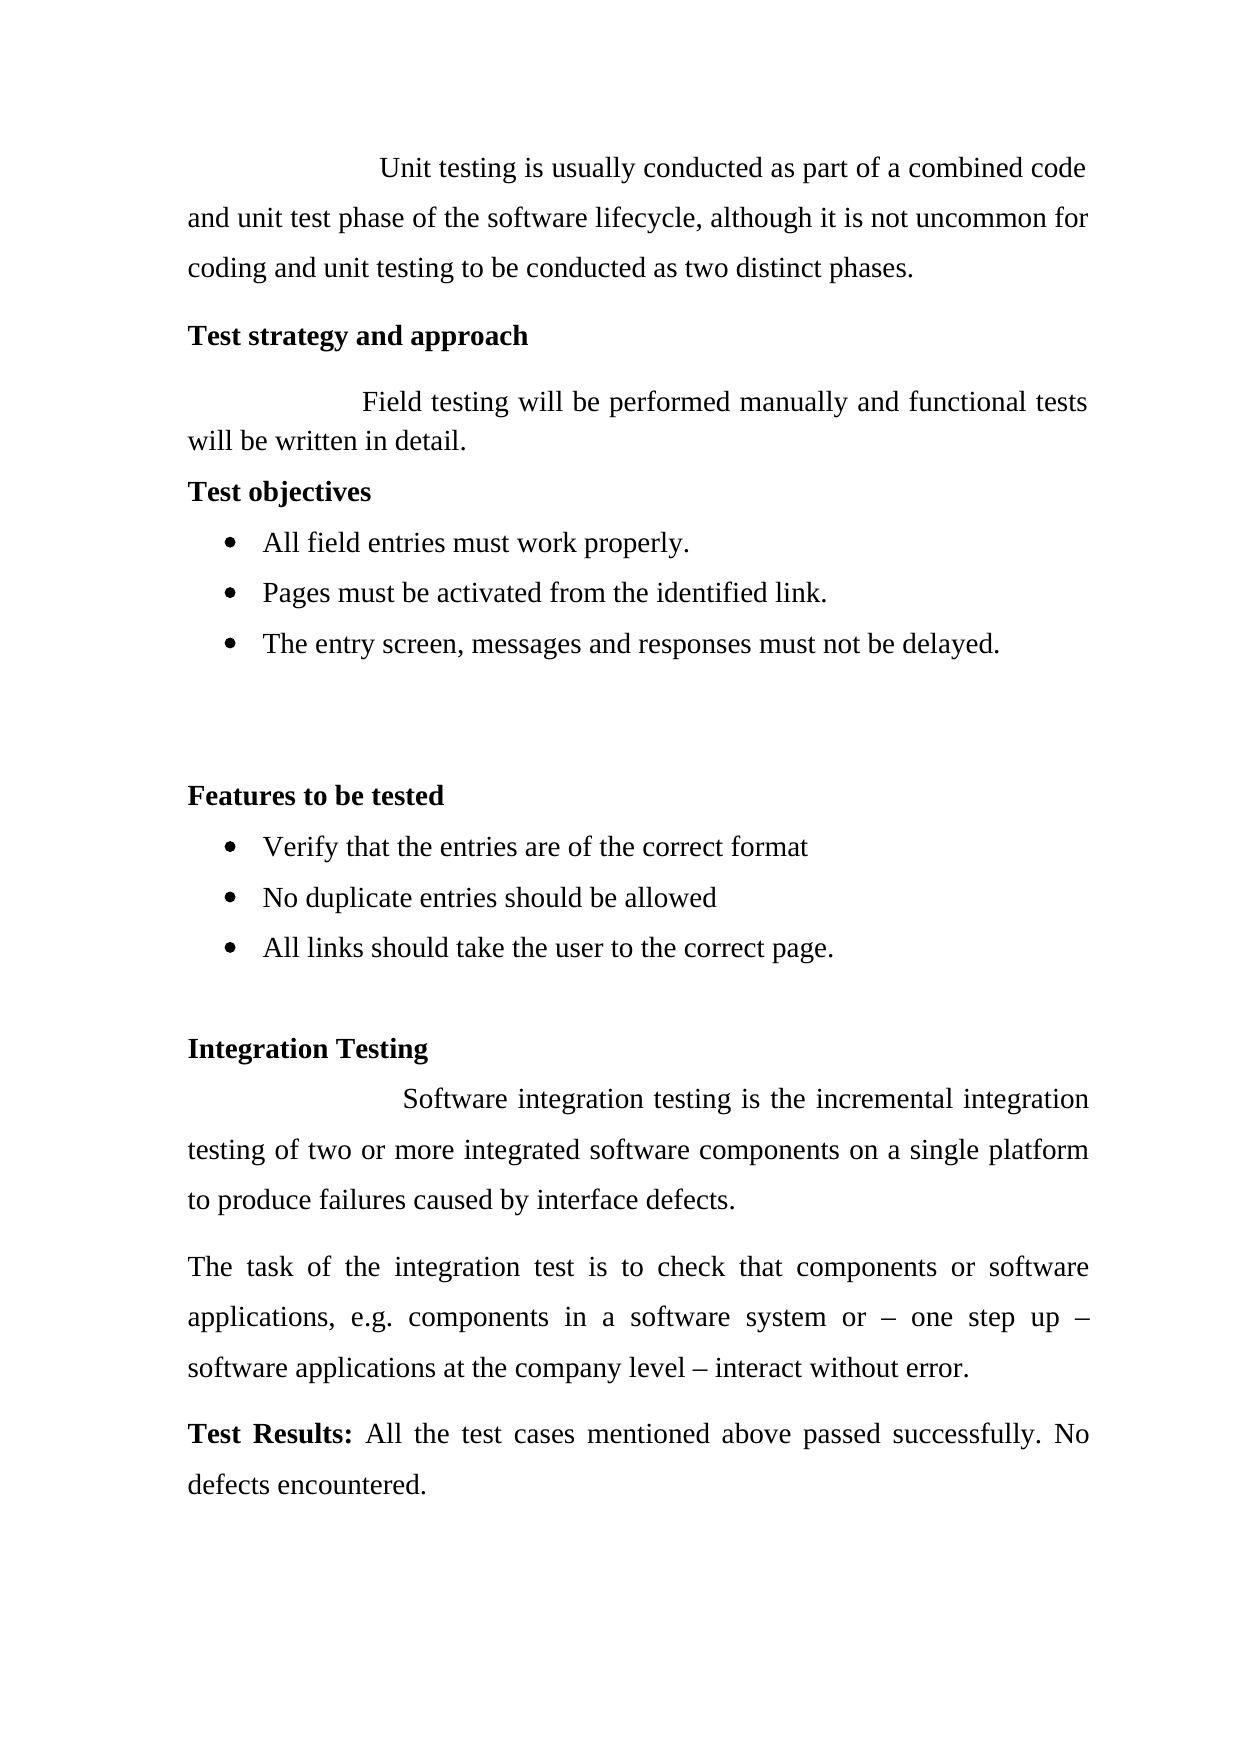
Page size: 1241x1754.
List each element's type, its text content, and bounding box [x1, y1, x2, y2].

text Test strategy and approach [187, 318, 1090, 351]
text Test Results: All the test cases mentioned above passed successfully. No defects encountered. [187, 1417, 1090, 1501]
text Software integration testing is the incremental integration testing of two or more integrated software components on a single platform to produce failures caused by interface defects. [187, 1081, 1090, 1216]
list No duplicate entries should be allowed [225, 880, 1090, 914]
list All links should take the user to the correct page. [225, 930, 1090, 964]
text The task of the integration test is to check that components or software applications, e.g. components in a software system or – one step up – software applications at the company level – interact without error. [187, 1249, 1090, 1383]
text Test objectives [187, 474, 1090, 508]
list All field entries must work properly. [225, 525, 1090, 559]
subtitle Integration Testing [187, 1031, 1090, 1065]
list Pages must be activated from the identified link. [225, 576, 1090, 609]
list Verify that the entries are of the correct format [225, 829, 1090, 863]
list The entry screen, messages and responses must not be delayed. [225, 626, 1090, 660]
text Field testing will be performed manually and functional tests will be written in detail. [187, 384, 1090, 457]
text Unit testing is usually conducted as part of a combined code and unit test phase of the software lifecycle, although it is not uncommon for coding and unit testing to be conducted as two distinct phases. [187, 150, 1090, 284]
text Features to be tested [187, 778, 1090, 812]
